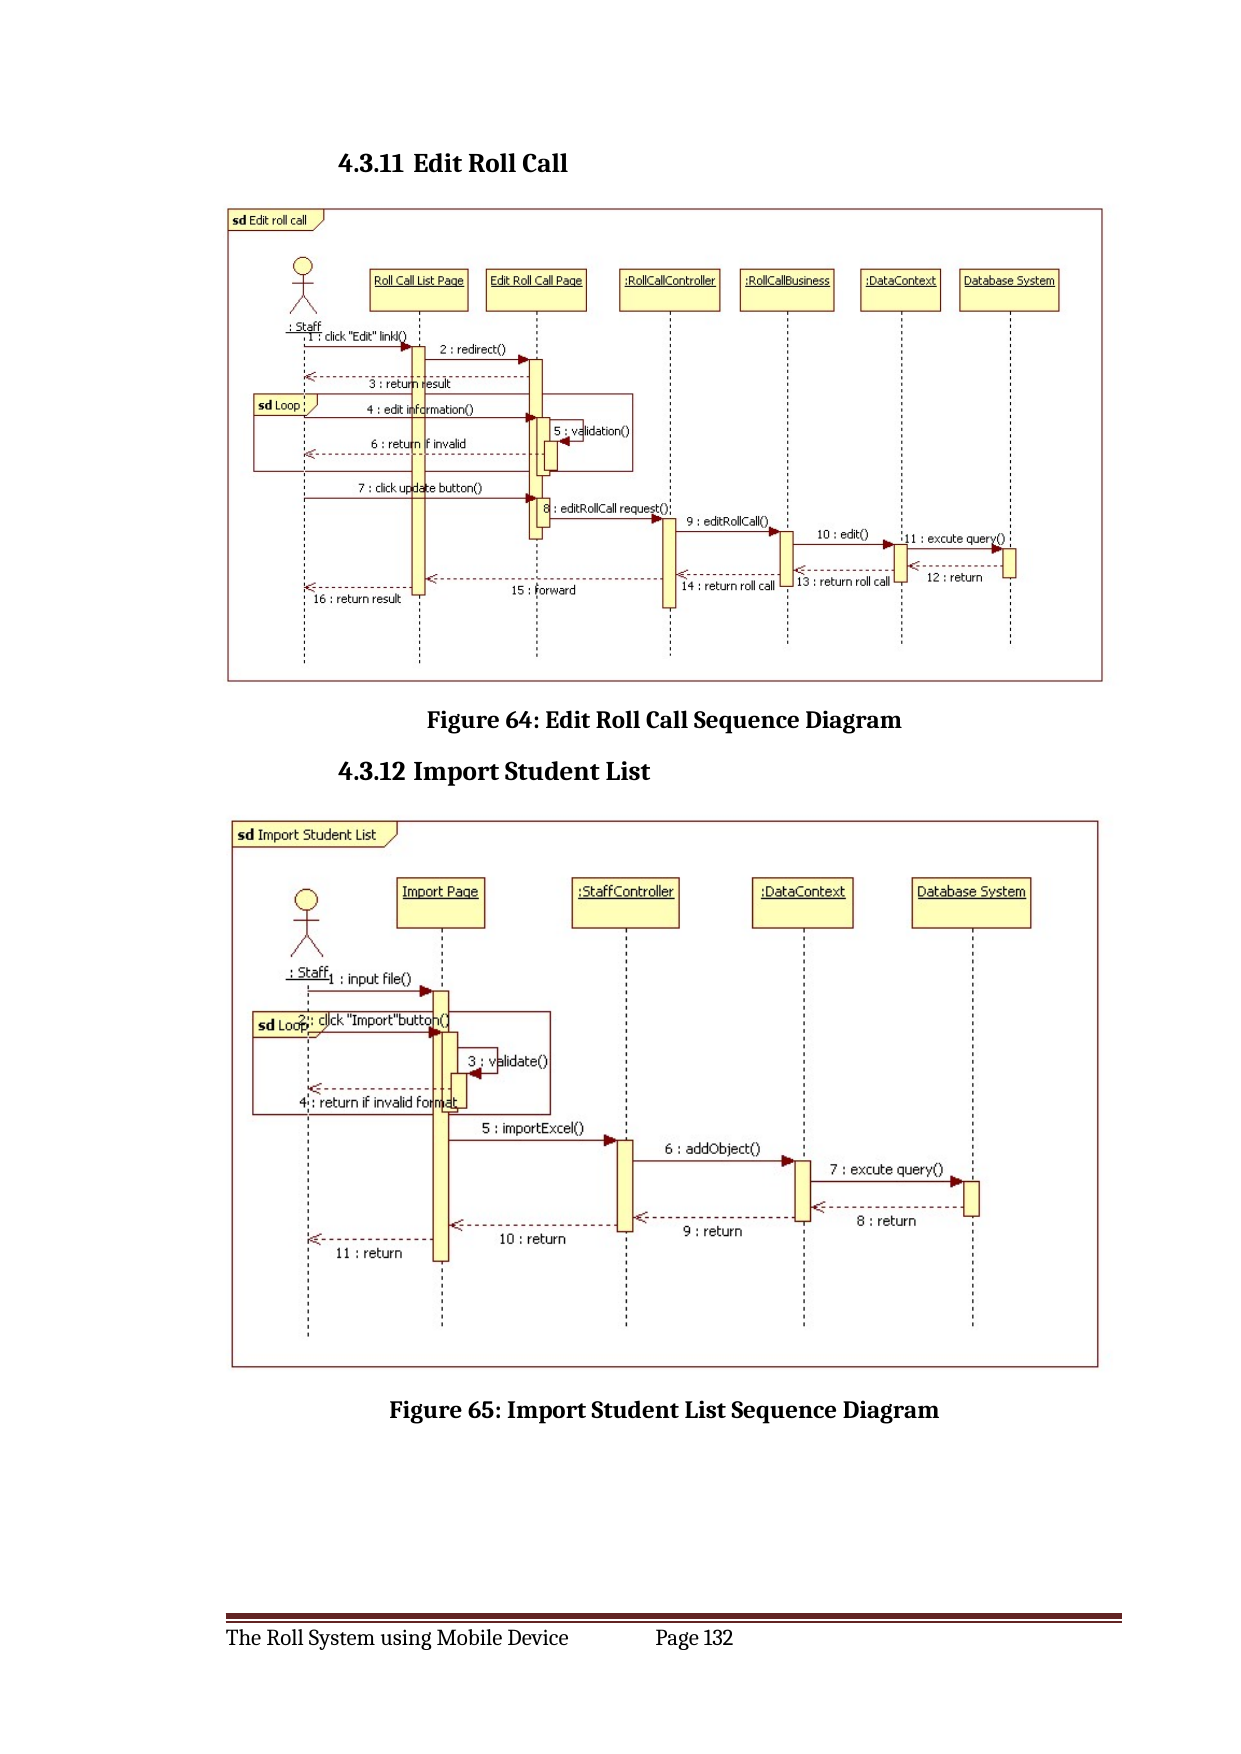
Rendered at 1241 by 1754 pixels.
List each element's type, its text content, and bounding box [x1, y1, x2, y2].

subtitle Import Student List [338, 756, 1122, 787]
picture [206, 187, 1123, 702]
picture [206, 795, 1123, 1392]
subtitle Edit Roll Call [338, 148, 1122, 179]
